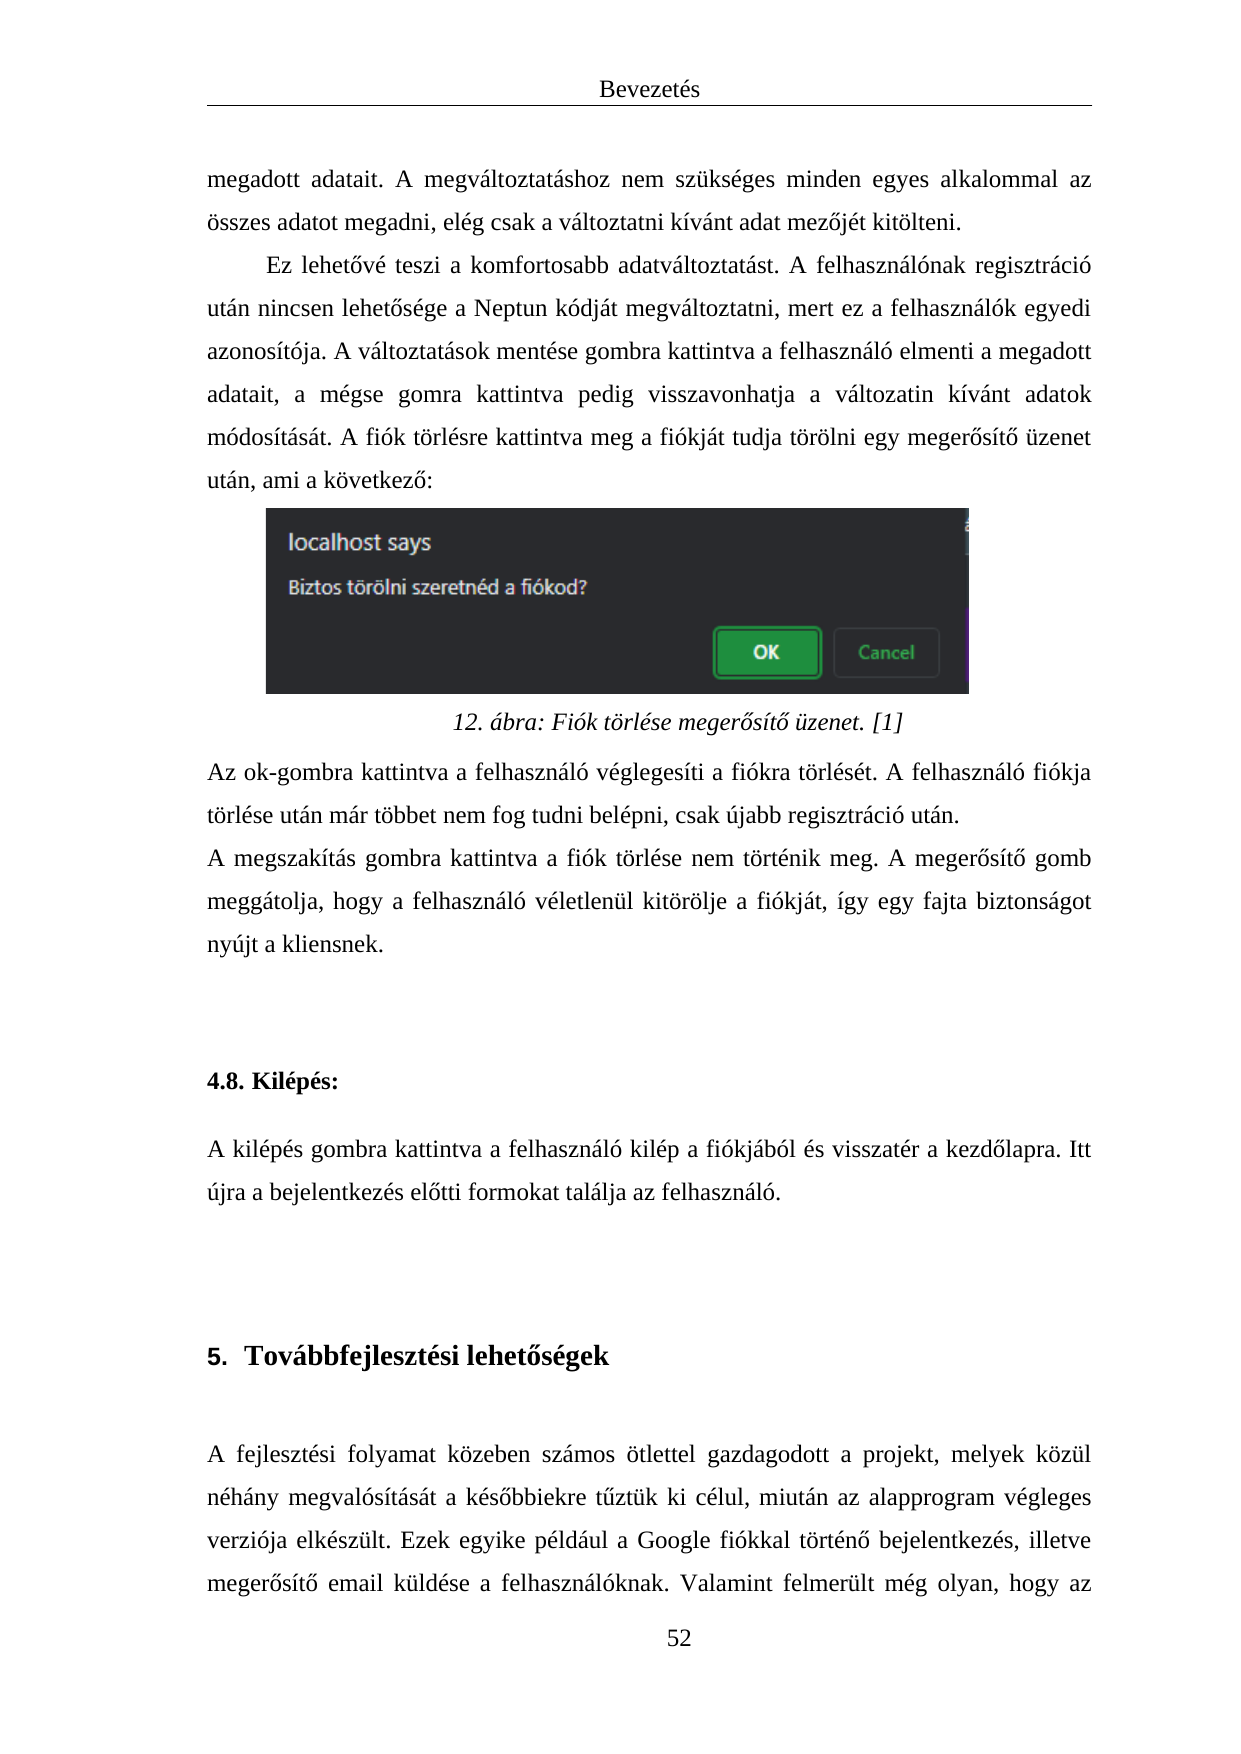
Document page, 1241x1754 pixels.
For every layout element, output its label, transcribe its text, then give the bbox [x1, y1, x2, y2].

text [207, 1439, 1092, 1597]
text A kilépés gombra kattintva a felhasználó kilép a fiókjából és visszatér a kezdőlapra. Itt újra a bejelentkezés előtti formokat találja az felhasználó. [207, 1134, 1092, 1206]
text 12. ábra: Fiók törlése megerősítő üzenet. [207, 707, 1092, 736]
picture [265, 508, 969, 694]
text A megszakítás gombra kattintva a fiók törlése nem történik meg. A megerősítő gomb meggátolja, hogy a felhasználó véletlenül kitörölje a fiókját, így egy fajta biztonságot nyújt a kliensnek. [207, 843, 1092, 958]
text Ez lehetővé teszi a komfortosabb adatváltoztatást. A felhasználónak regisztráció után nincsen lehetősége a Neptun kódját megváltoztatni, mert ez a felhasználók egyedi azonosítója. A változtatások mentése gombra kattintva a felhasználó elmenti a megadott adatait, a mégse gomra kattintva pedig visszavonhatja a változatin kívánt adatok módosítását. A fiók törlésre kattintva meg a fiókját tudja törölni egy megerősítő üzenet után, ami a következő: [207, 250, 1092, 494]
subtitle Kilépés: [207, 1066, 1092, 1094]
subtitle Továbbfejlesztési lehetőségek [207, 1338, 1092, 1372]
text Az ok-gombra kattintva a felhasználó véglegesíti a fiókra törlését. A felhasználó fiókja törlése után már többet nem fog tudni belépni, csak újabb regisztráció után. [207, 757, 1092, 829]
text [207, 164, 1092, 236]
